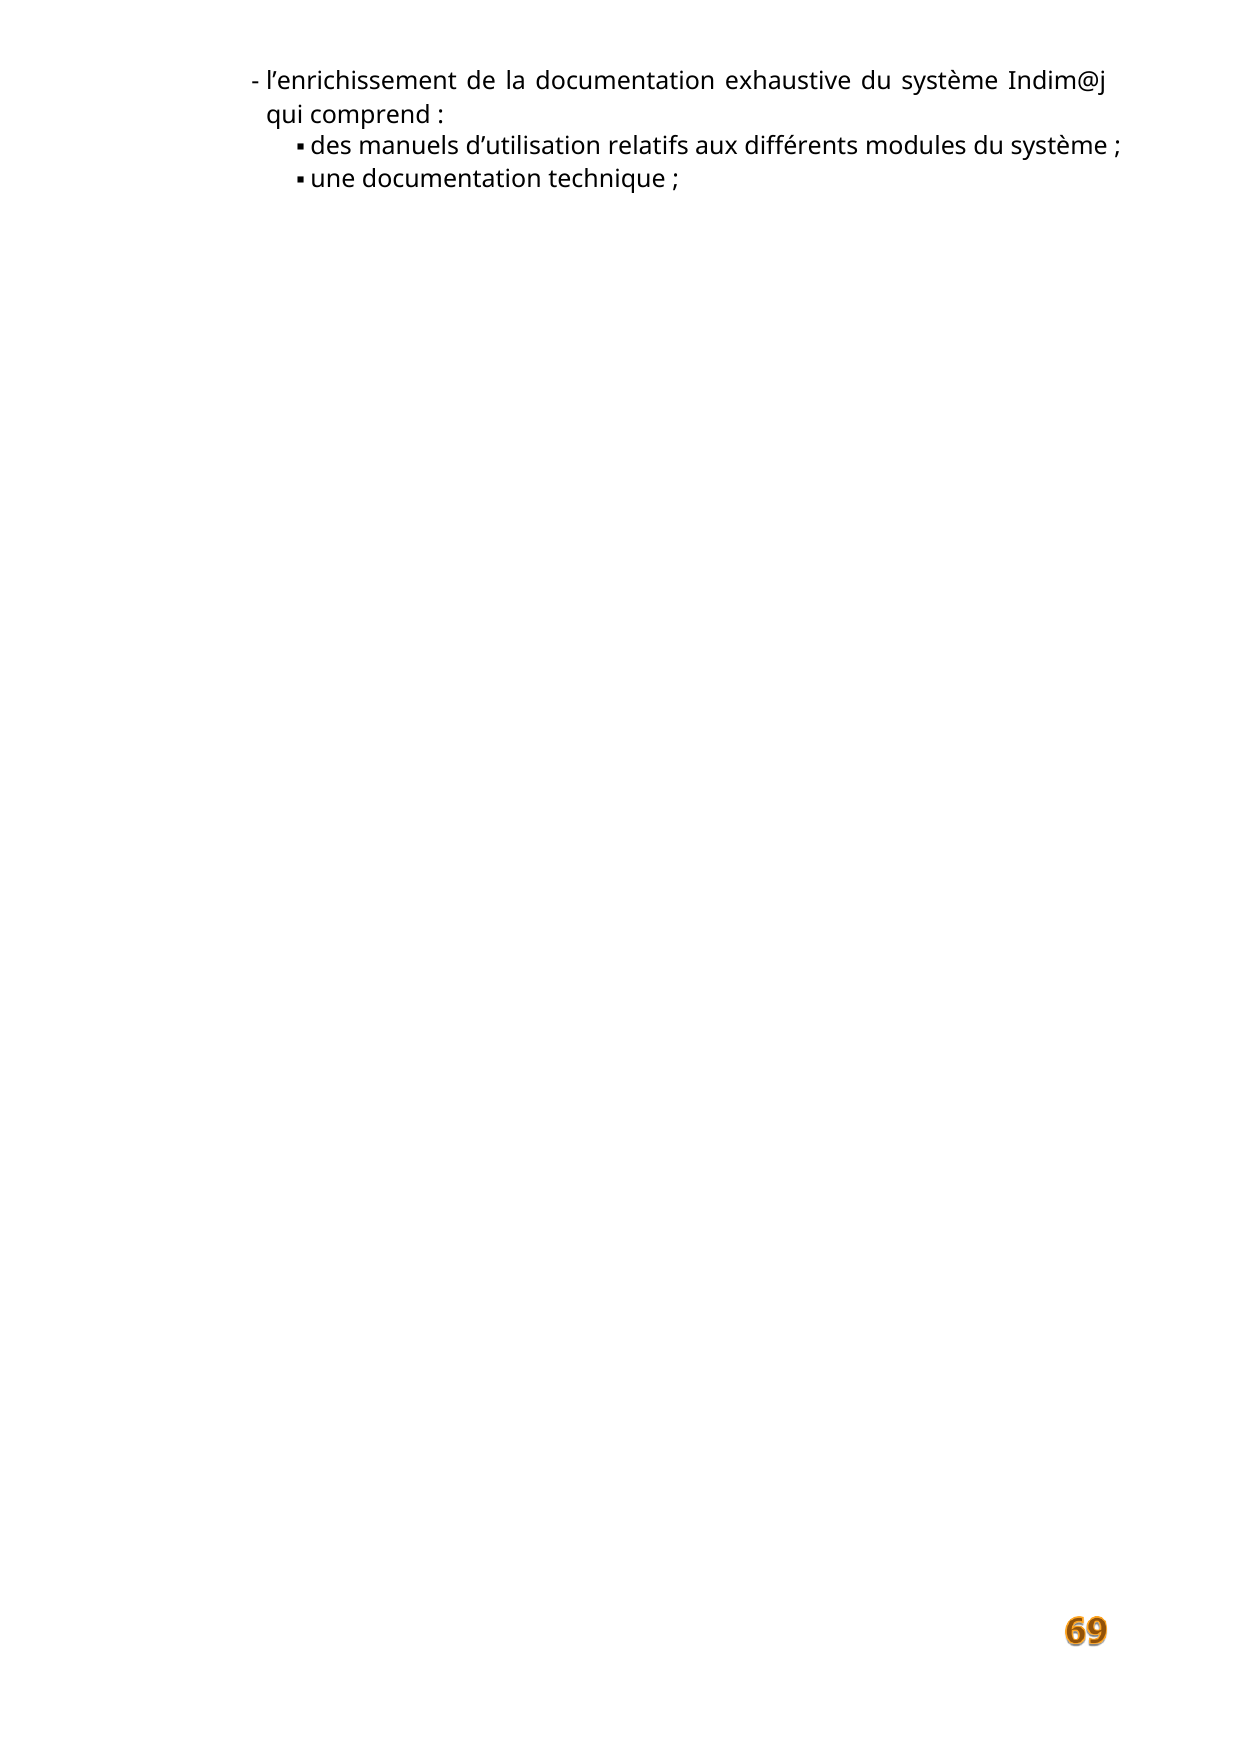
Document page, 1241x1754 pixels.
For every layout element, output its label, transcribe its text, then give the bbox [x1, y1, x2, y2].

picture [1064, 1616, 1108, 1647]
list l’enrichissement de la documentation exhaustive du système Indim@j qui comprend : [251, 62, 1107, 131]
list une documentation technique ; [296, 161, 1211, 195]
list des manuels d’utilisation relatifs aux différents modules du système ; [296, 131, 1211, 161]
